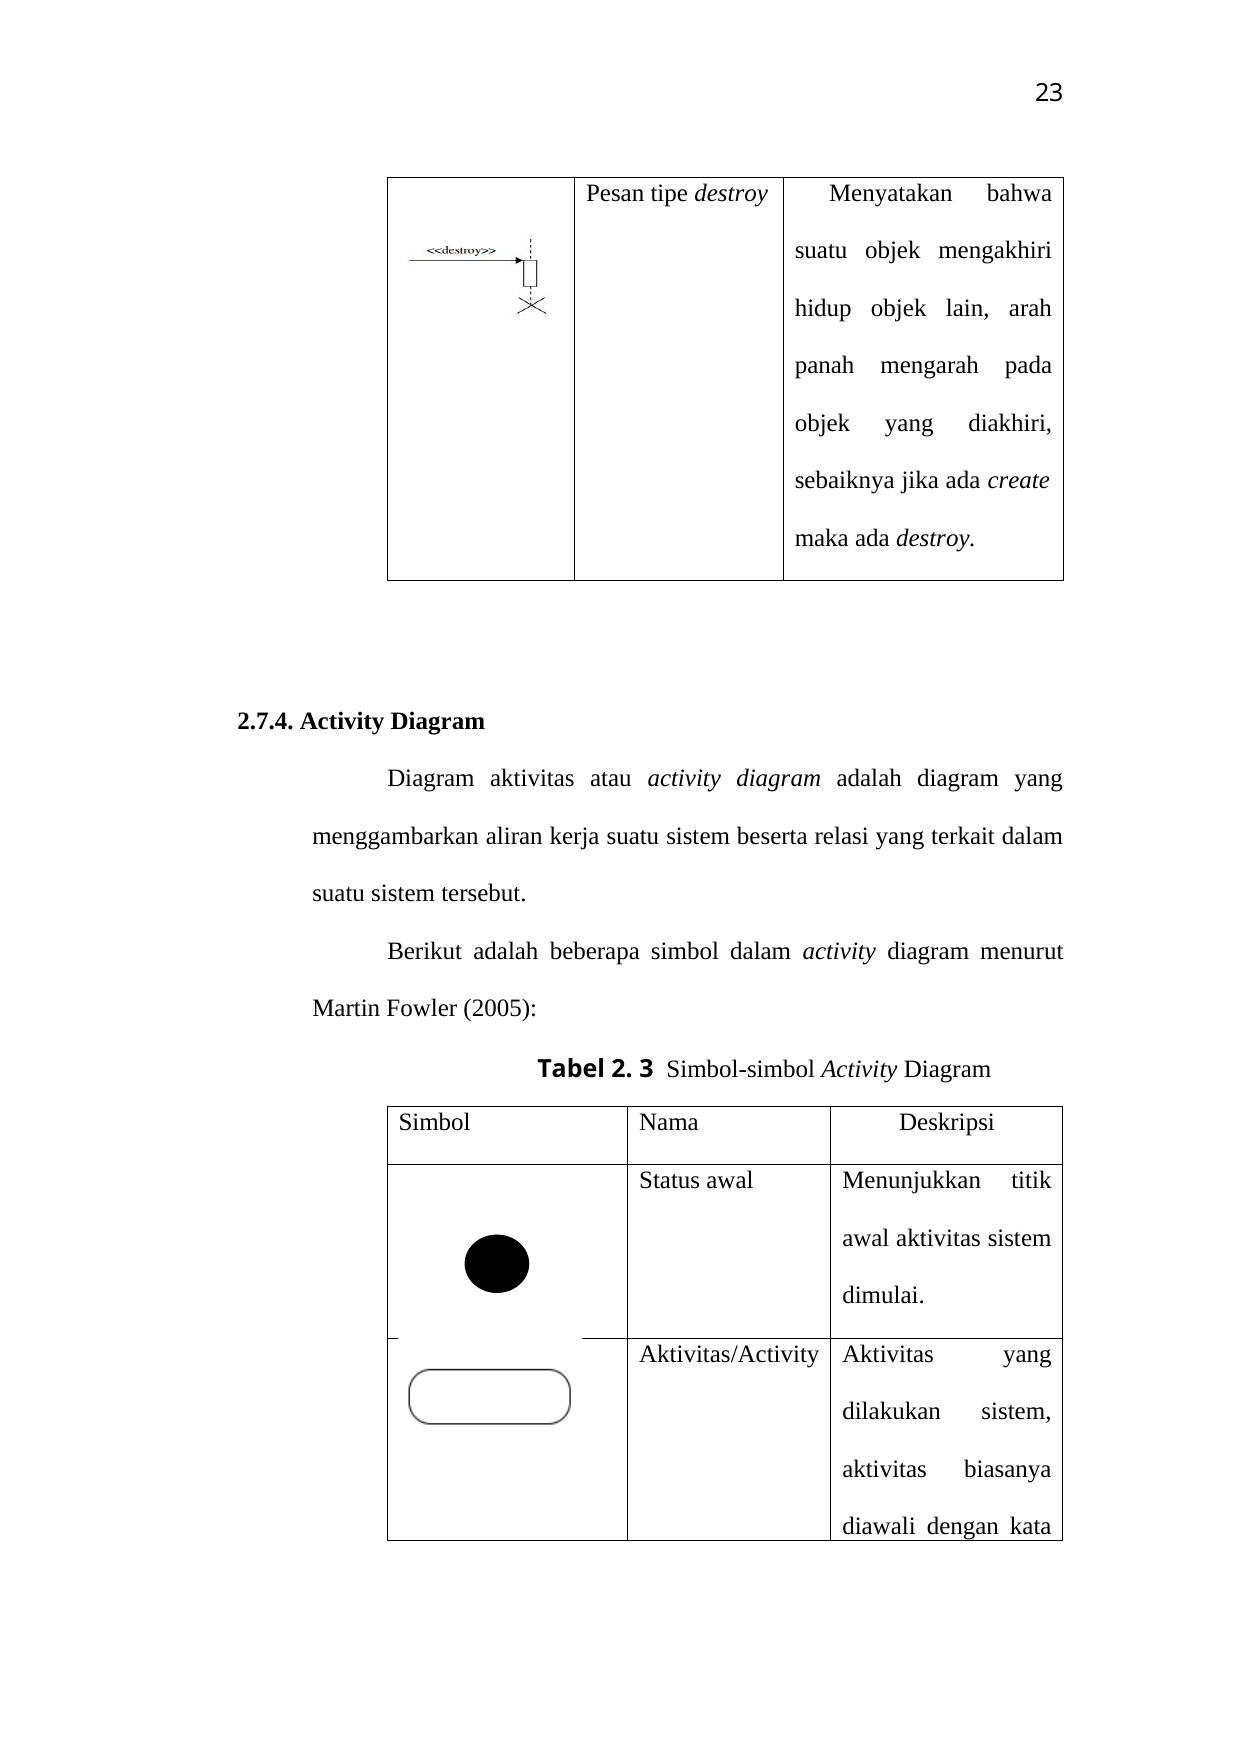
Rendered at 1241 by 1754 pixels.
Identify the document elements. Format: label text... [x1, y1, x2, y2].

table_header Simbol [388, 1107, 627, 1164]
table_cell Menyatakan bahwa suatu objek mengakhiri hidup objek lain, arah panah mengarah pada objek yang diakhiri, sebaiknya jika ada create maka ada destroy. [784, 178, 1063, 580]
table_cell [831, 1339, 1062, 1540]
table_cell Aktivitas/Activity [628, 1339, 830, 1540]
table_cell [388, 1339, 627, 1540]
table_cell Status awal [628, 1165, 830, 1338]
table_header Nama [628, 1107, 830, 1164]
table_cell [388, 178, 574, 580]
table_cell Pesan tipe destroy [575, 178, 783, 580]
text Diagram aktivitas atau activity diagram adalah diagram yang menggambarkan aliran kerja suatu sistem beserta relasi yang terkait dalam suatu sistem tersebut. [312, 763, 1063, 907]
text Tabel 2. 3 Simbol-simbol Activity Diagram [462, 1051, 1063, 1085]
table_cell [388, 1165, 627, 1338]
text Berikut adalah beberapa simbol dalam activity diagram menurut Martin Fowler (2005): [312, 936, 1063, 1022]
table_cell Menunjukkan titik awal aktivitas sistem dimulai. [831, 1165, 1062, 1338]
table_header Deskripsi [831, 1107, 1062, 1164]
subtitle 2.7.4. Activity Diagram [237, 706, 1063, 735]
picture [398, 235, 564, 319]
picture [398, 1338, 583, 1445]
